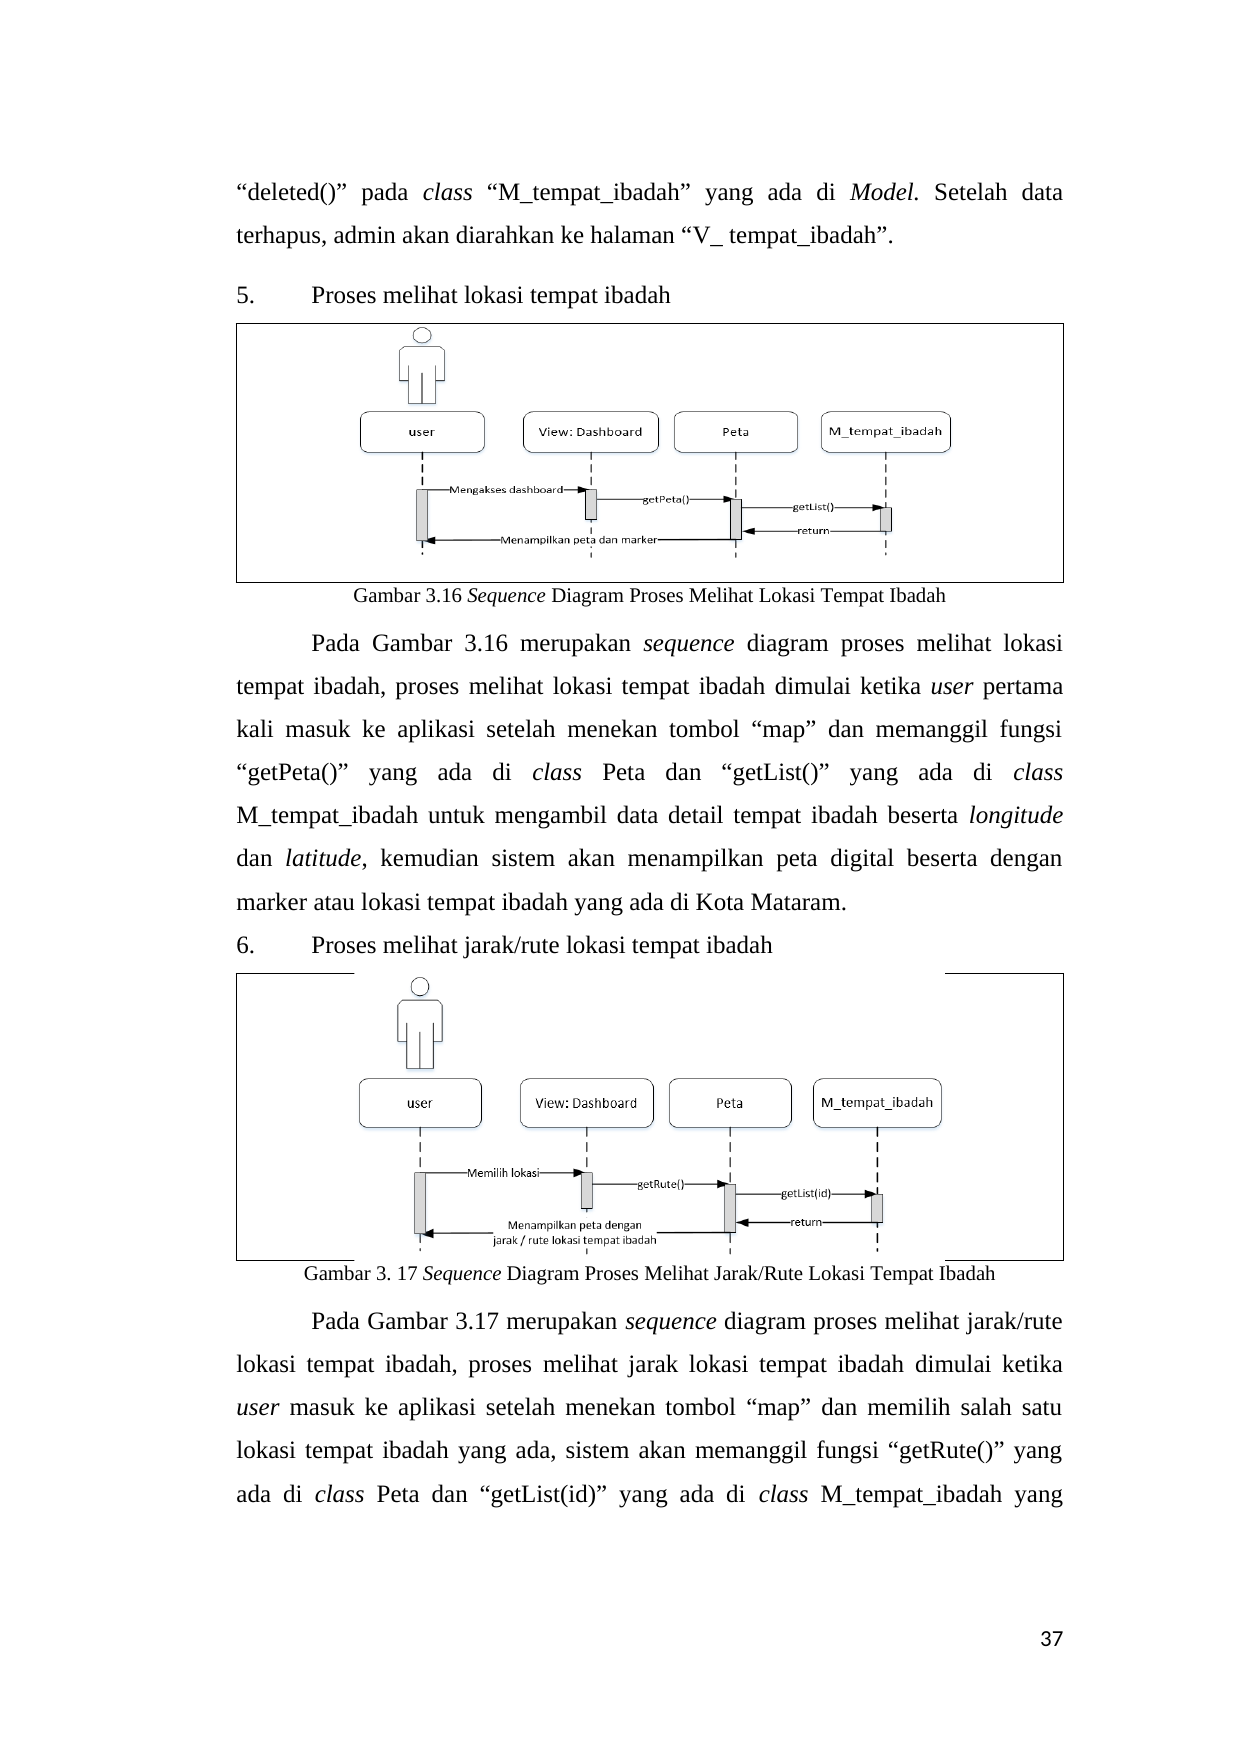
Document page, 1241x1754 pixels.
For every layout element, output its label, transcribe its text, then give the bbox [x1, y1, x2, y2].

text Gambar 3. 17 Sequence Diagram Proses Melihat Jarak/Rute Lokasi Tempat Ibadah [236, 1261, 1063, 1285]
table_header [945, 974, 1063, 1260]
picture [354, 973, 945, 1261]
text Pada Gambar 3.16 merupakan sequence diagram proses melihat lokasi tempat ibadah, proses melihat lokasi tempat ibadah dimulai ketika user pertama kali masuk ke aplikasi setelah menekan tombol “map” dan memanggil fungsi “getPeta()” yang ada di class Peta dan “getList()” yang ada di class M_tempat_ibadah untuk mengambil data detail tempat ibadah beserta longitude dan latitude, kemudian sistem akan menampilkan peta digital beserta dengan marker atau lokasi tempat ibadah yang ada di Kota Mataram. [236, 628, 1063, 915]
text Gambar 3.16 Sequence Diagram Proses Melihat Lokasi Tempat Ibadah [236, 583, 1063, 607]
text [236, 1306, 1063, 1507]
list Proses melihat jarak/rute lokasi tempat ibadah [236, 930, 1063, 958]
table_header [237, 324, 1063, 582]
picture [346, 324, 954, 562]
list Proses melihat lokasi tempat ibadah [236, 280, 1063, 309]
table_header [237, 974, 354, 1260]
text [236, 177, 1063, 249]
